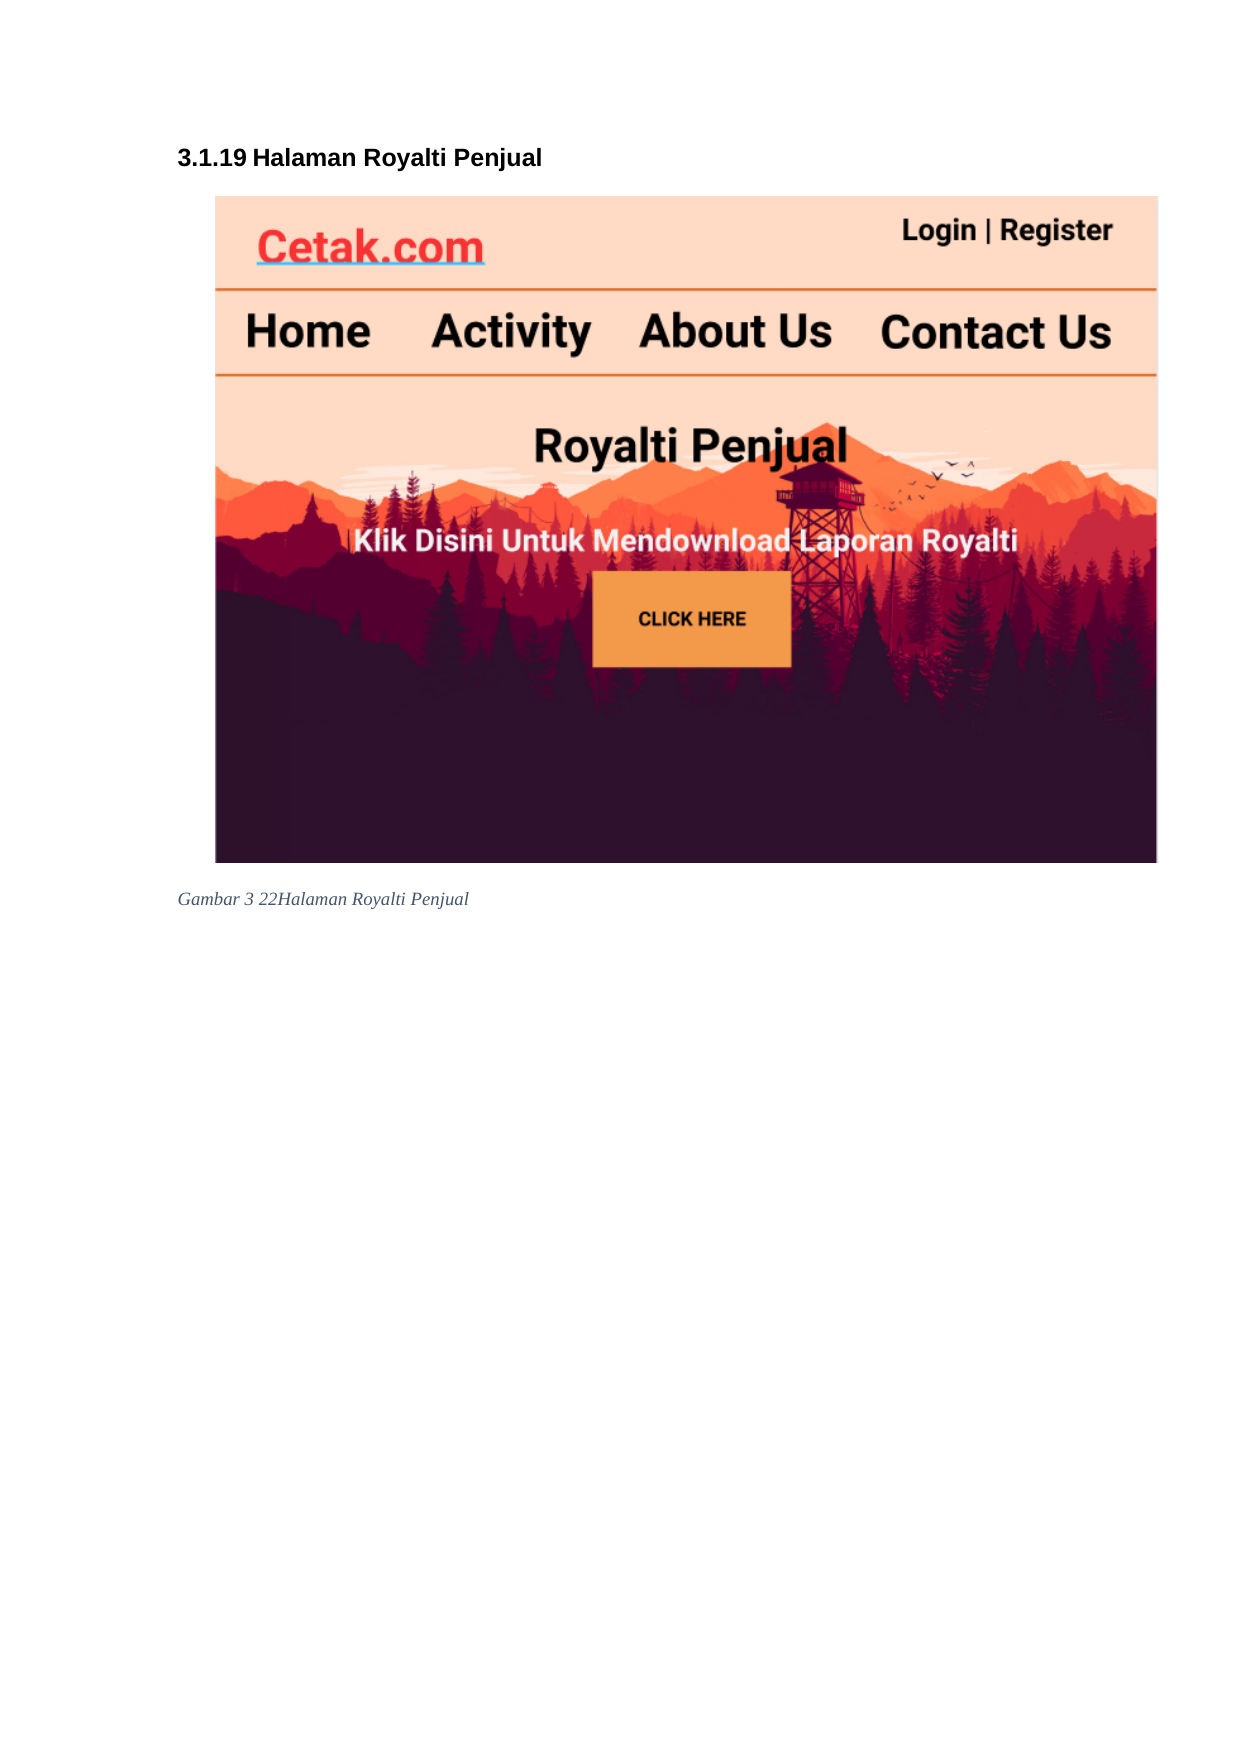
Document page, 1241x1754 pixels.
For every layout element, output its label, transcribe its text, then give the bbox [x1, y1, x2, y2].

text Gambar 3 22Halaman Royalti Penjual [177, 887, 1122, 909]
picture [214, 196, 1159, 863]
subtitle Halaman Royalti Penjual [177, 143, 1122, 172]
